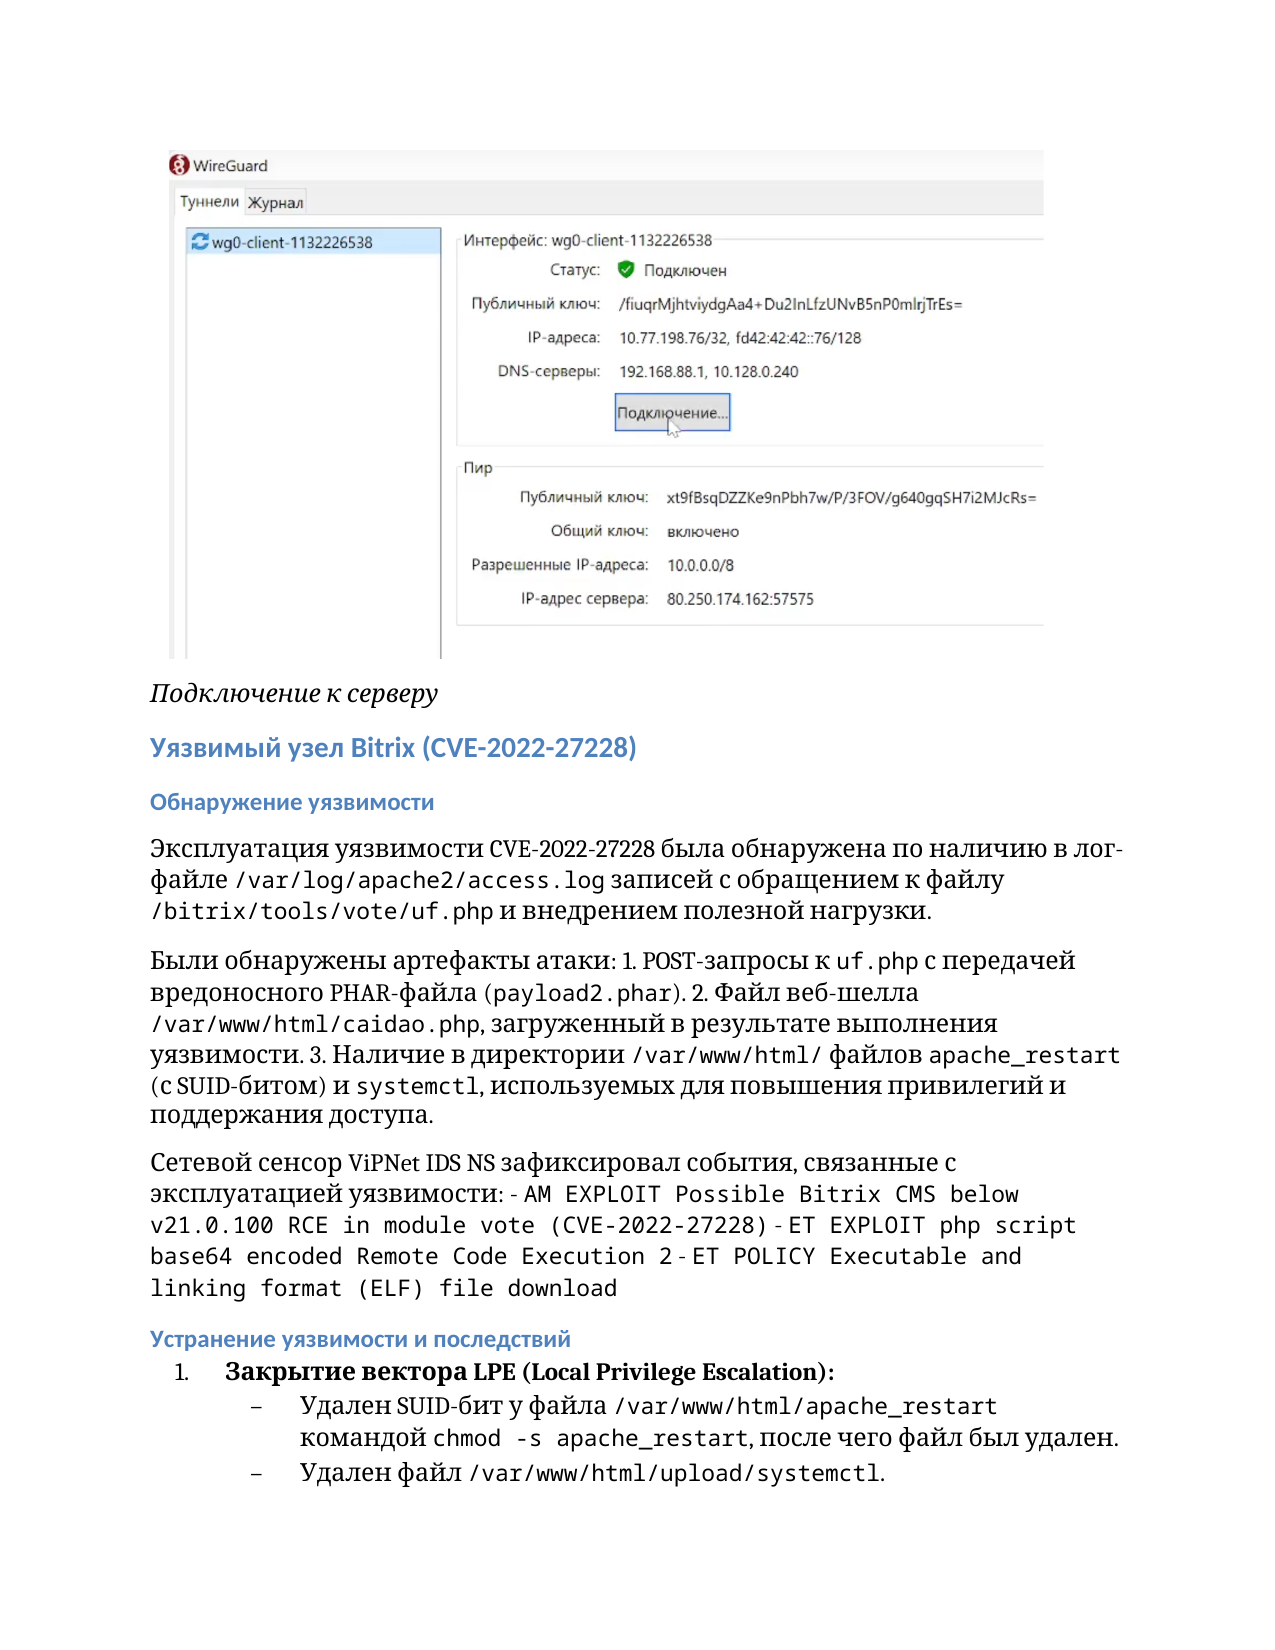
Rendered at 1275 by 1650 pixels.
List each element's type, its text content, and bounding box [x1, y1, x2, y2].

subtitle Обнаружение уязвимости [150, 786, 1125, 816]
text Сетевой сенсор ViPNet IDS NS зафиксировал события, связанные с эксплуатацией уязвимости: - AM EXPLOIT Possible Bitrix CMS below v21.0.100 RCE in module vote (CVE-2022-27228) - ET EXPLOIT php script base64 encoded Remote Code Execution 2 - ET POLICY Executable and linking format (ELF) file download [150, 1149, 1125, 1303]
picture [168, 150, 1044, 659]
list Удален файл /var/www/html/upload/systemctl. [250, 1457, 1125, 1488]
text Подключение к серверу [150, 680, 1125, 709]
list Закрытие вектора LPE (Local Privilege Escalation): [175, 1358, 1125, 1387]
text Эксплуатация уязвимости CVE-2022-27228 была обнаружена по наличию в лог-файле /var/log/apache2/access.log записей с обращением к файлу /bitrix/tools/vote/uf.php и внедрением полезной нагрузки. [150, 835, 1125, 926]
text Были обнаружены артефакты атаки: 1. POST-запросы к uf.php с передачей вредоносного PHAR-файла (payload2.phar). 2. Файл веб-шелла /var/www/html/caidao.php, загруженный в результате выполнения уязвимости. 3. Наличие в директории /var/www/html/ файлов apache_restart (с SUID-битом) и systemctl, используемых для повышения привилегий и поддержания доступа. [150, 945, 1125, 1130]
subtitle Уязвимый узел Bitrix (CVE-2022-27228) [150, 729, 1125, 765]
subtitle Устранение уязвимости и последствий [150, 1323, 1125, 1354]
list Удален SUID-бит у файла /var/www/html/apache_restart командой chmod -s apache_restart, после чего файл был удален. [250, 1390, 1125, 1453]
